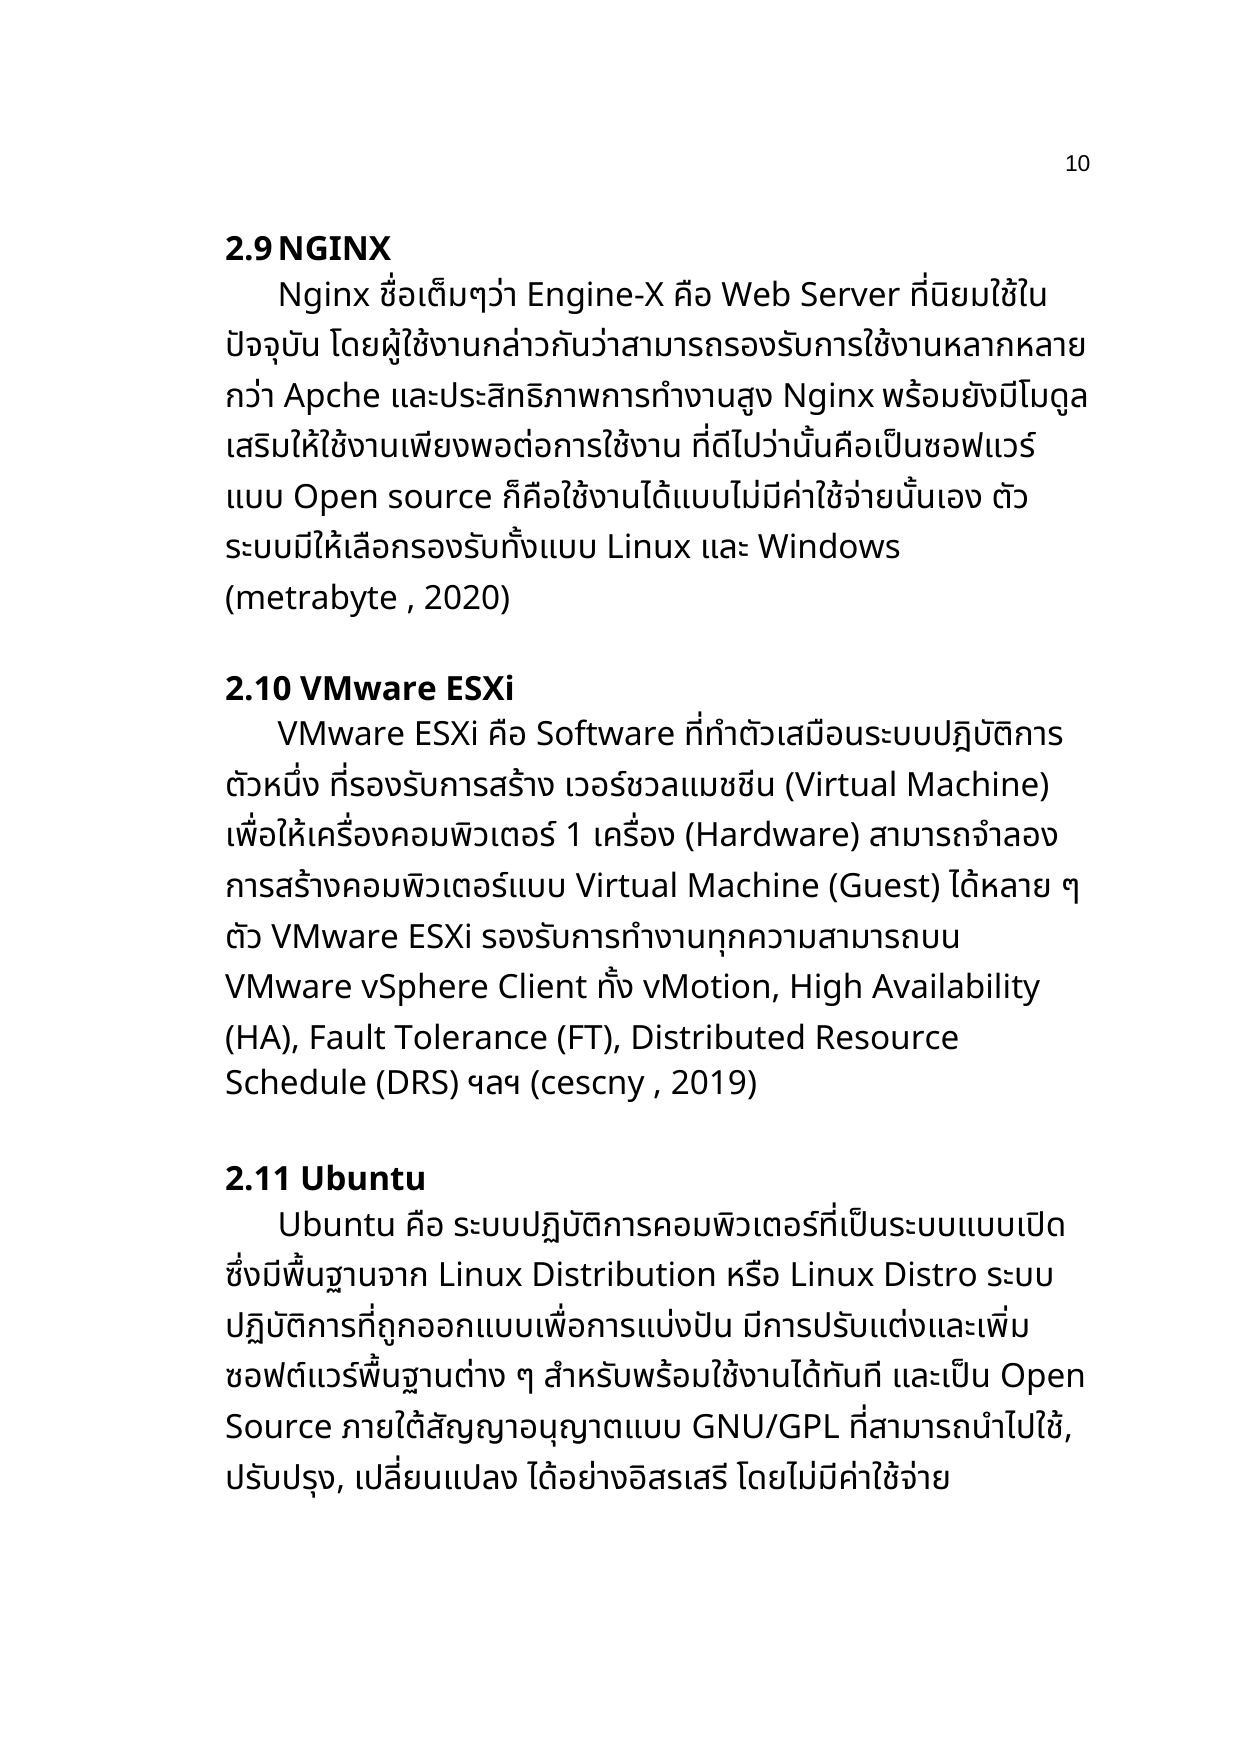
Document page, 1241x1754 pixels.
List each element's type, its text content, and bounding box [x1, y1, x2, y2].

text Nginx ชื่อเต็มๆว่า Engine-X คือ Web Server ที่นิยมใช้ในปัจจุบัน โดยผู้ใช้งานกล่าวกันว่าสามารถรองรับการใช้งานหลากหลายกว่า Apche และประสิทธิภาพการทำงานสูง Nginxพร้อมยังมีโมดูลเสริมให้ใช้งานเพียงพอต่อการใช้งาน ที่ดีไปว่านั้นคือเป็นซอฟแวร์แบบ Open source ก็คือใช้งานได้แบบไม่มีค่าใช้จ่ายนั้นเอง ตัวระบบมีให้เลือกรองรับทั้งแบบ Linux และ Windows (metrabyte , 2020) [225, 270, 1090, 619]
text VMware ESXi คือ Software ที่ทำตัวเสมือนระบบปฎิบัติการตัวหนึ่ง ที่รองรับการสร้าง เวอร์ชวลแมชชีน (Virtual Machine) เพื่อให้เครื่องคอมพิวเตอร์ 1 เครื่อง (Hardware) สามารถจำลองการสร้างคอมพิวเตอร์แบบ Virtual Machine (Guest) ได้หลาย ๆ ตัว VMware ESXi รองรับการทำงานทุกความสามารถบน VMware vSphere Client ทั้ง vMotion, High Availability (HA), Fault Tolerance (FT), Distributed Resource Schedule (DRS) ฯลฯ (cescny , 2019) [225, 710, 1090, 1110]
text Ubuntu คือ ระบบปฏิบัติการคอมพิวเตอร์ที่เป็นระบบแบบเปิด ซึ่งมีพื้นฐานจาก Linux Distribution หรือ Linux Distro ระบบปฏิบัติการที่ถูกออกแบบเพื่อการแบ่งปัน มีการปรับแต่งและเพิ่มซอฟต์แวร์พื้นฐานต่าง ๆ สำหรับพร้อมใช้งานได้ทันที และเป็น Open Source ภายใต้สัญญาอนุญาตแบบ GNU/GPL ที่สามารถนำไปใช้, ปรับปรุง, เปลี่ยนแปลง ได้อย่างอิสรเสรี โดยไม่มีค่าใช้จ่าย [225, 1201, 1090, 1504]
subtitle VMware ESXi [225, 664, 1090, 710]
subtitle Ubuntu [225, 1155, 1090, 1201]
subtitle NGINX [225, 225, 1090, 270]
